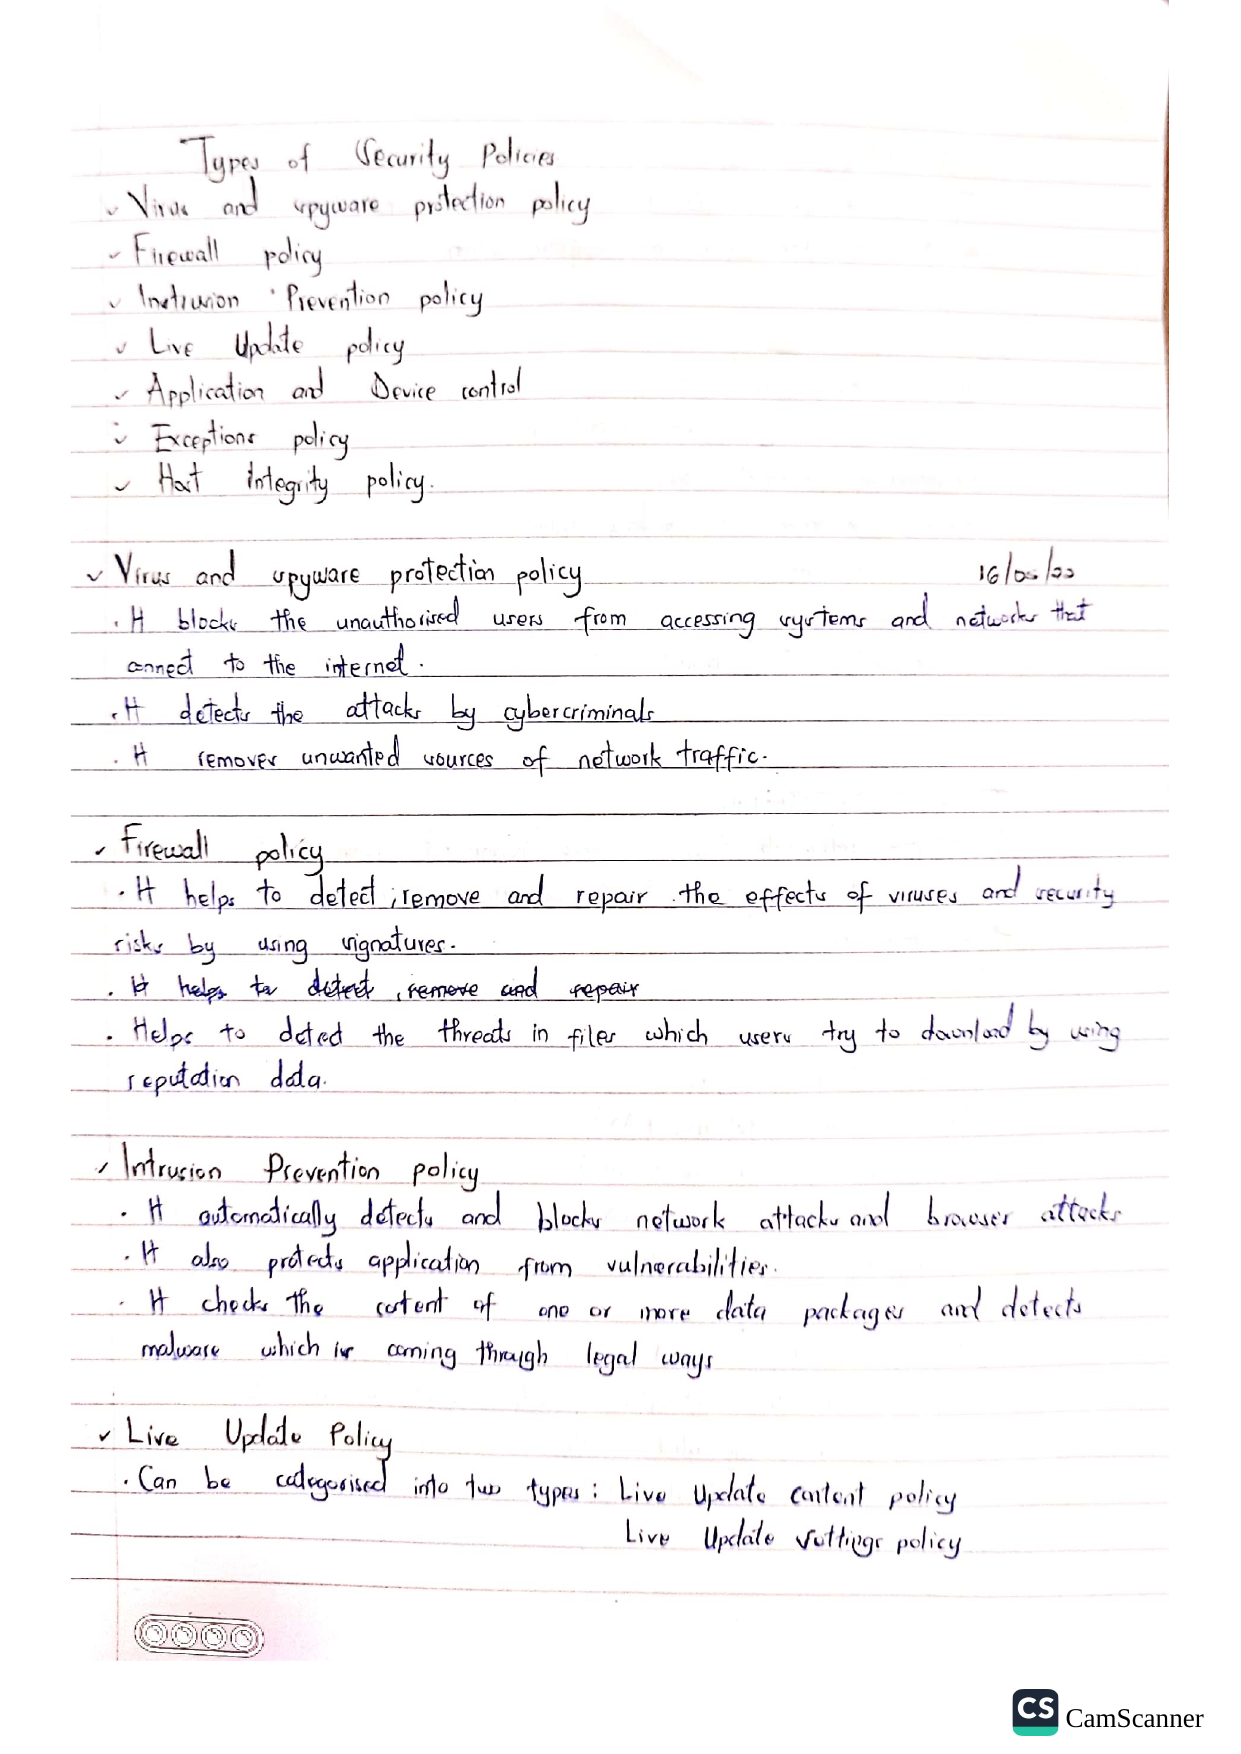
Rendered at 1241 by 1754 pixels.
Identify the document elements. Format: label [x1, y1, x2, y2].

picture [1012, 1689, 1059, 1736]
picture [70, 0, 1169, 1661]
